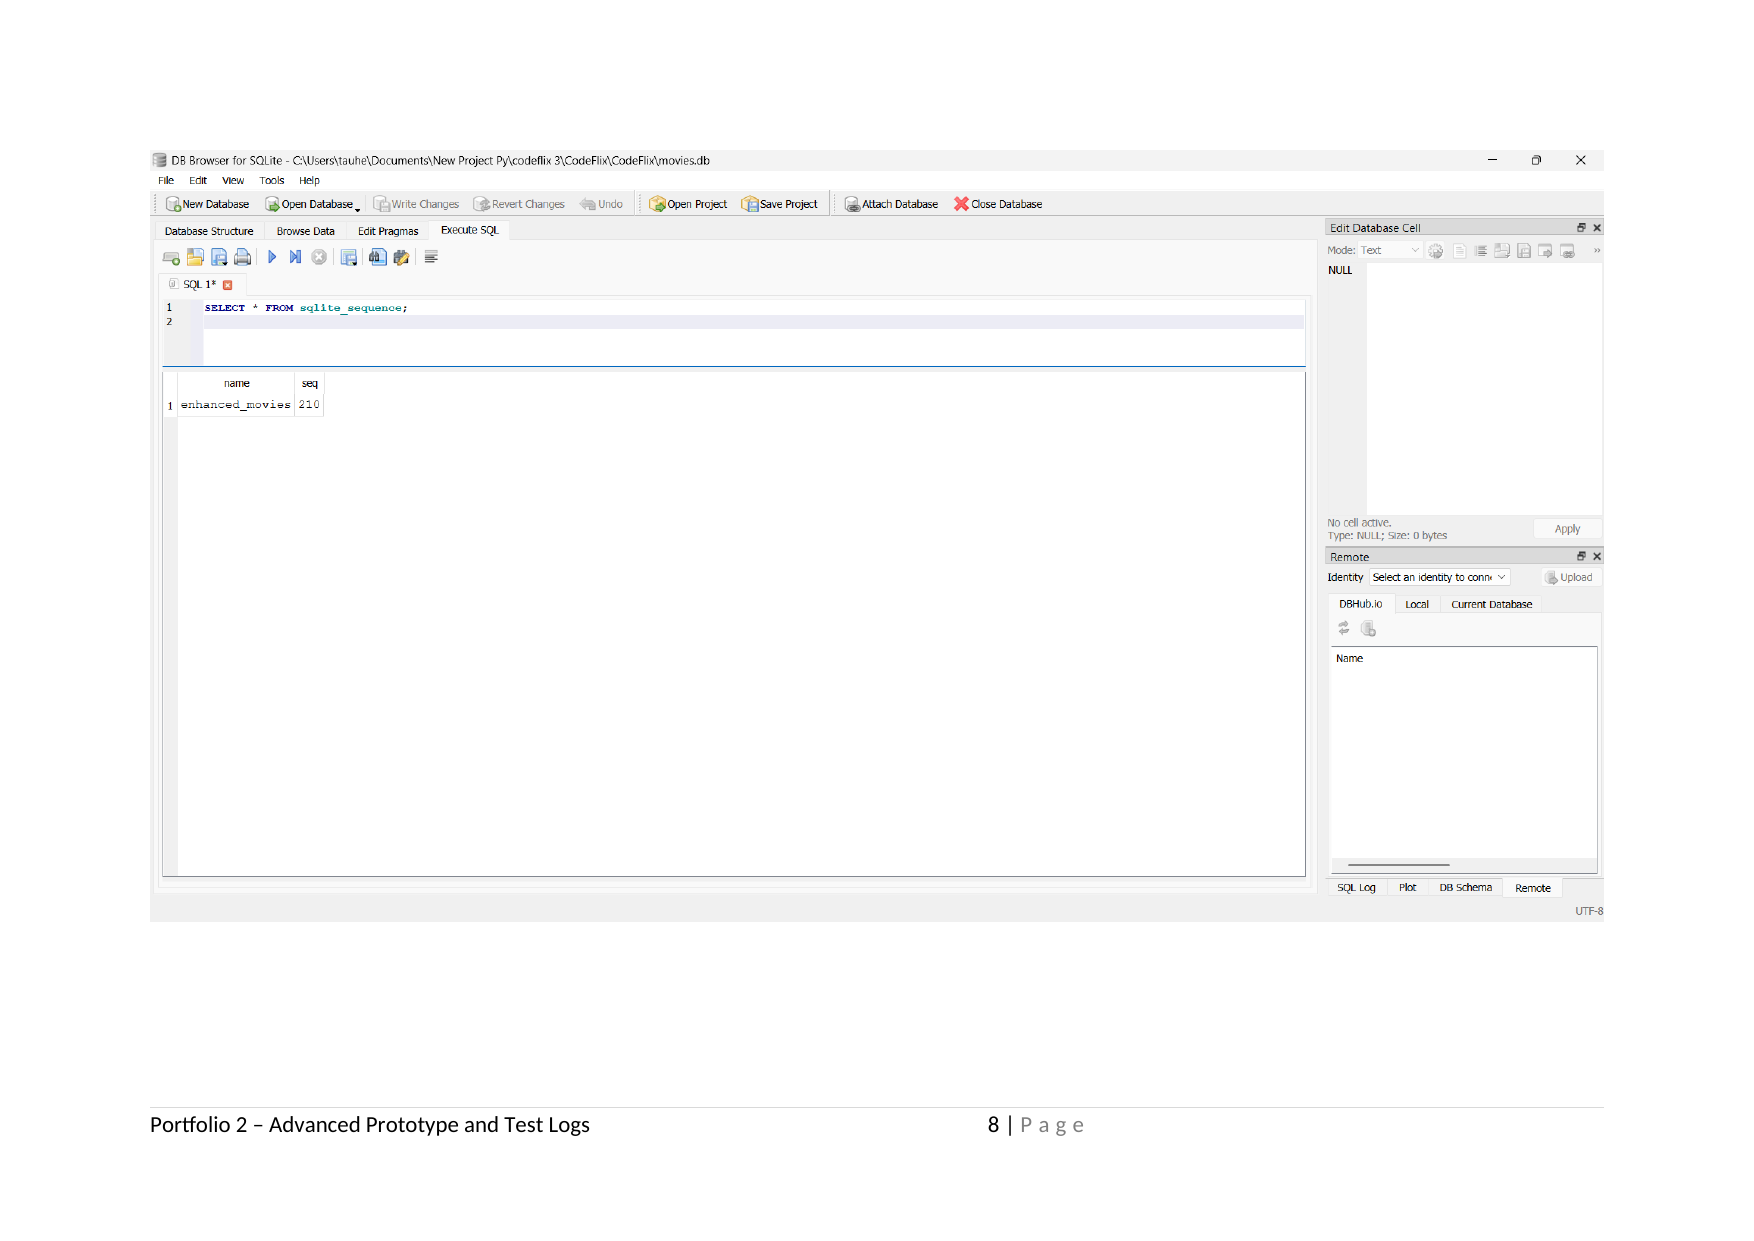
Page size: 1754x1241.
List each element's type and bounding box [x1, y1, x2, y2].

picture [150, 150, 1604, 922]
